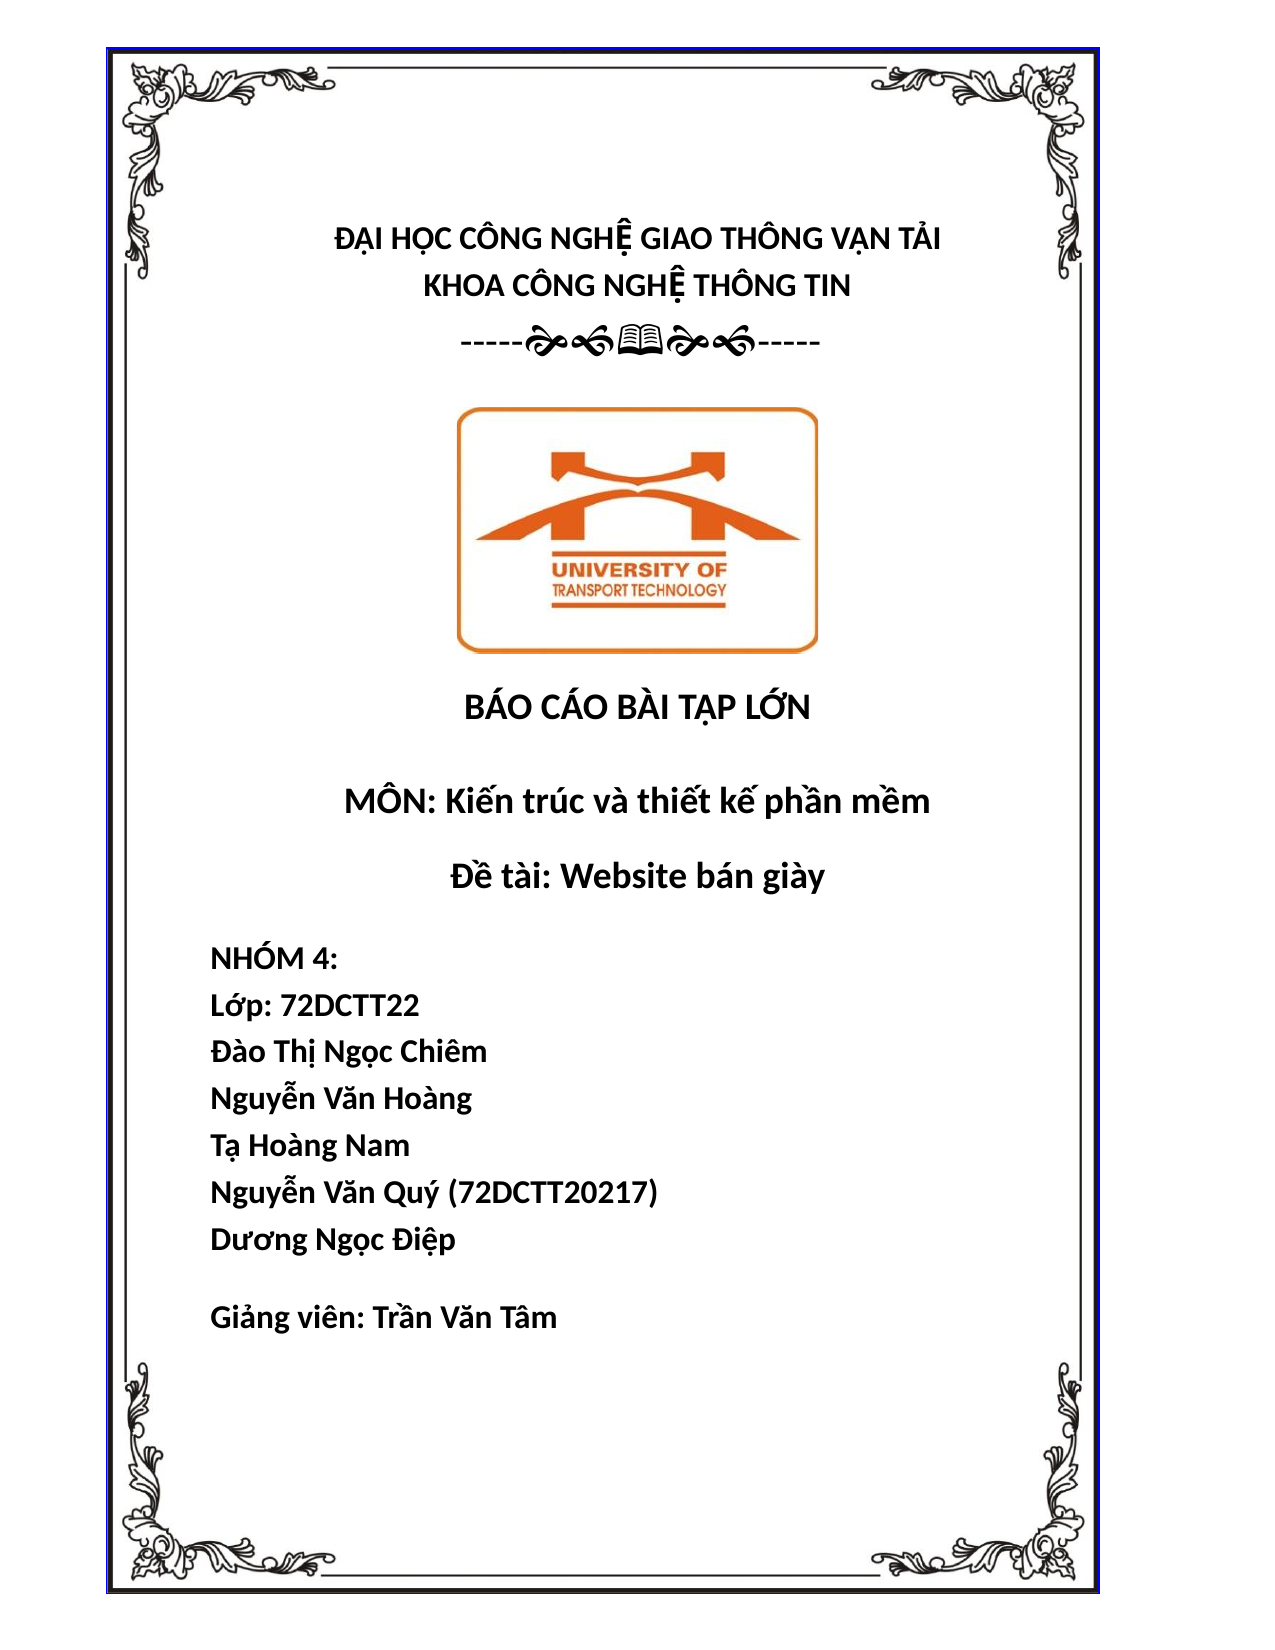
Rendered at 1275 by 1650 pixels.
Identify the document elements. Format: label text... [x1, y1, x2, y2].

text Giảng viên: Trần Văn Tâm [150, 1296, 1125, 1337]
text Dương Ngọc Điệp [150, 1217, 1125, 1258]
text ĐẠI HỌC CÔNG NGHỆ GIAO THÔNG VẬN TẢI [150, 217, 1125, 258]
text KHOA CÔNG NGHỆ THÔNG TIN [150, 264, 1125, 304]
text Nguyễn Văn Hoàng [150, 1077, 1125, 1118]
text NHÓM 4: [150, 937, 1125, 978]
text Đào Thị Ngọc Chiêm [150, 1030, 1125, 1071]
text Nguyễn Văn Quý (72DCTT20217) [150, 1171, 1125, 1211]
text BÁO CÁO BÀI TẬP LỚN [150, 683, 1125, 729]
text Lớp: 72DCTT22 [150, 984, 1125, 1024]
text Đề tài: Website bán giày [150, 852, 1125, 898]
text Tạ Hoàng Nam [150, 1124, 1125, 1165]
text MÔN: Kiến trúc và thiết kế phần mềm [150, 777, 1125, 823]
picture [107, 49, 1098, 1593]
text -----🙞🙜🕮🙞🙜----- [150, 310, 1130, 367]
